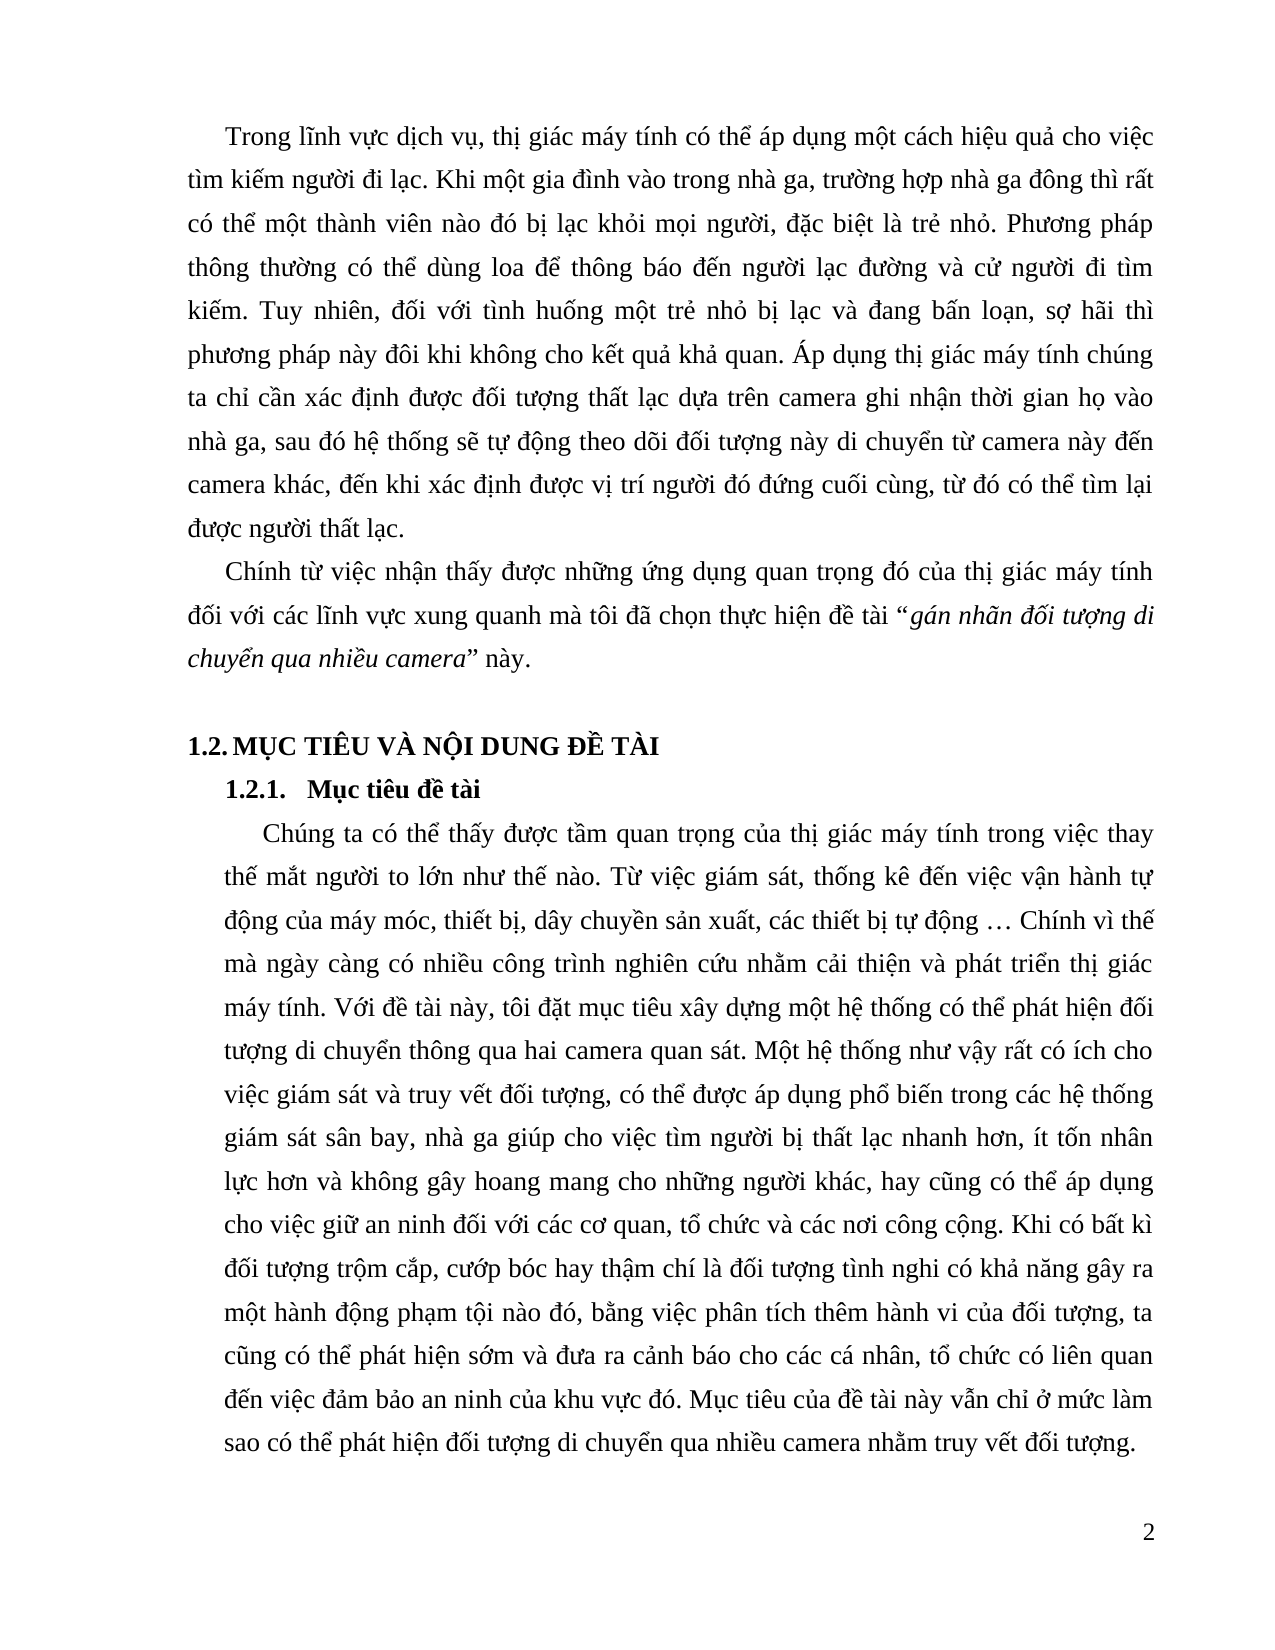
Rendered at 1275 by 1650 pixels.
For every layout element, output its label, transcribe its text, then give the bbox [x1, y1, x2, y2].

list Trong lĩnh vực dịch vụ, thị giác máy tính có thể áp dụng một cách hiệu quả cho việc tìm kiếm người đi lạc. Khi một gia đình vào trong nhà ga, trường hợp nhà ga đông thì rất có thể một thành viên nào đó bị lạc khỏi mọi người, đặc biệt là trẻ nhỏ. Phương pháp thông thường có thể dùng loa để thông báo đến người lạc đường và cử người đi tìm kiếm. Tuy nhiên, đối với tình huống một trẻ nhỏ bị lạc và đang bấn loạn, sợ hãi thì phương pháp này đôi khi không cho kết quả khả quan. Áp dụng thị giác máy tính chúng ta chỉ cần xác định được đối tượng thất lạc dựa trên camera ghi nhận thời gian họ vào nhà ga, sau đó hệ thống sẽ tự động theo dõi đối tượng này di chuyển từ camera này đến camera khác, đến khi xác định được vị trí người đó đứng cuối cùng, từ đó có thể tìm lại được người thất lạc. [187, 120, 1155, 543]
text Chính từ việc nhận thấy được những ứng dụng quan trọng đó của thị giác máy tính đối với các lĩnh vực xung quanh mà tôi đã chọn thực hiện đề tài “gán nhãn đối tượng di chuyển qua nhiều camera” này. [187, 555, 1155, 674]
subtitle MỤC TIÊU VÀ NỘI DUNG ĐỀ TÀI [187, 729, 1155, 761]
list Mục tiêu đề tài [225, 773, 1155, 804]
text Chúng ta có thể thấy được tầm quan trọng của thị giác máy tính trong việc thay thế mắt người to lớn như thế nào. Từ việc giám sát, thống kê đến việc vận hành tự động của máy móc, thiết bị, dây chuyền sản xuất, các thiết bị tự động … Chính vì thế mà ngày càng có nhiều công trình nghiên cứu nhằm cải thiện và phát triển thị giác máy tính. Với đề tài này, tôi đặt mục tiêu xây dựng một hệ thống có thể phát hiện đối tượng di chuyển thông qua hai camera quan sát. Một hệ thống như vậy rất có ích cho việc giám sát và truy vết đối tượng, có thể được áp dụng phổ biến trong các hệ thống giám sát sân bay, nhà ga giúp cho việc tìm người bị thất lạc nhanh hơn, ít tốn nhân lực hơn và không gây hoang mang cho những người khác, hay cũng có thể áp dụng cho việc giữ an ninh đối với các cơ quan, tổ chức và các nơi công cộng. Khi có bất kì đối tượng trộm cắp, cướp bóc hay thậm chí là đối tượng tình nghi có khả năng gây ra một hành động phạm tội nào đó, bằng việc phân tích thêm hành vi của đối tượng, ta cũng có thể phát hiện sớm và đưa ra cảnh báo cho các cá nhân, tổ chức có liên quan đến việc đảm bảo an ninh của khu vực đó. Mục tiêu của đề tài này vẫn chỉ ở mức làm sao có thể phát hiện đối tượng di chuyển qua nhiều camera nhằm truy vết đối tượng. [224, 817, 1155, 1457]
